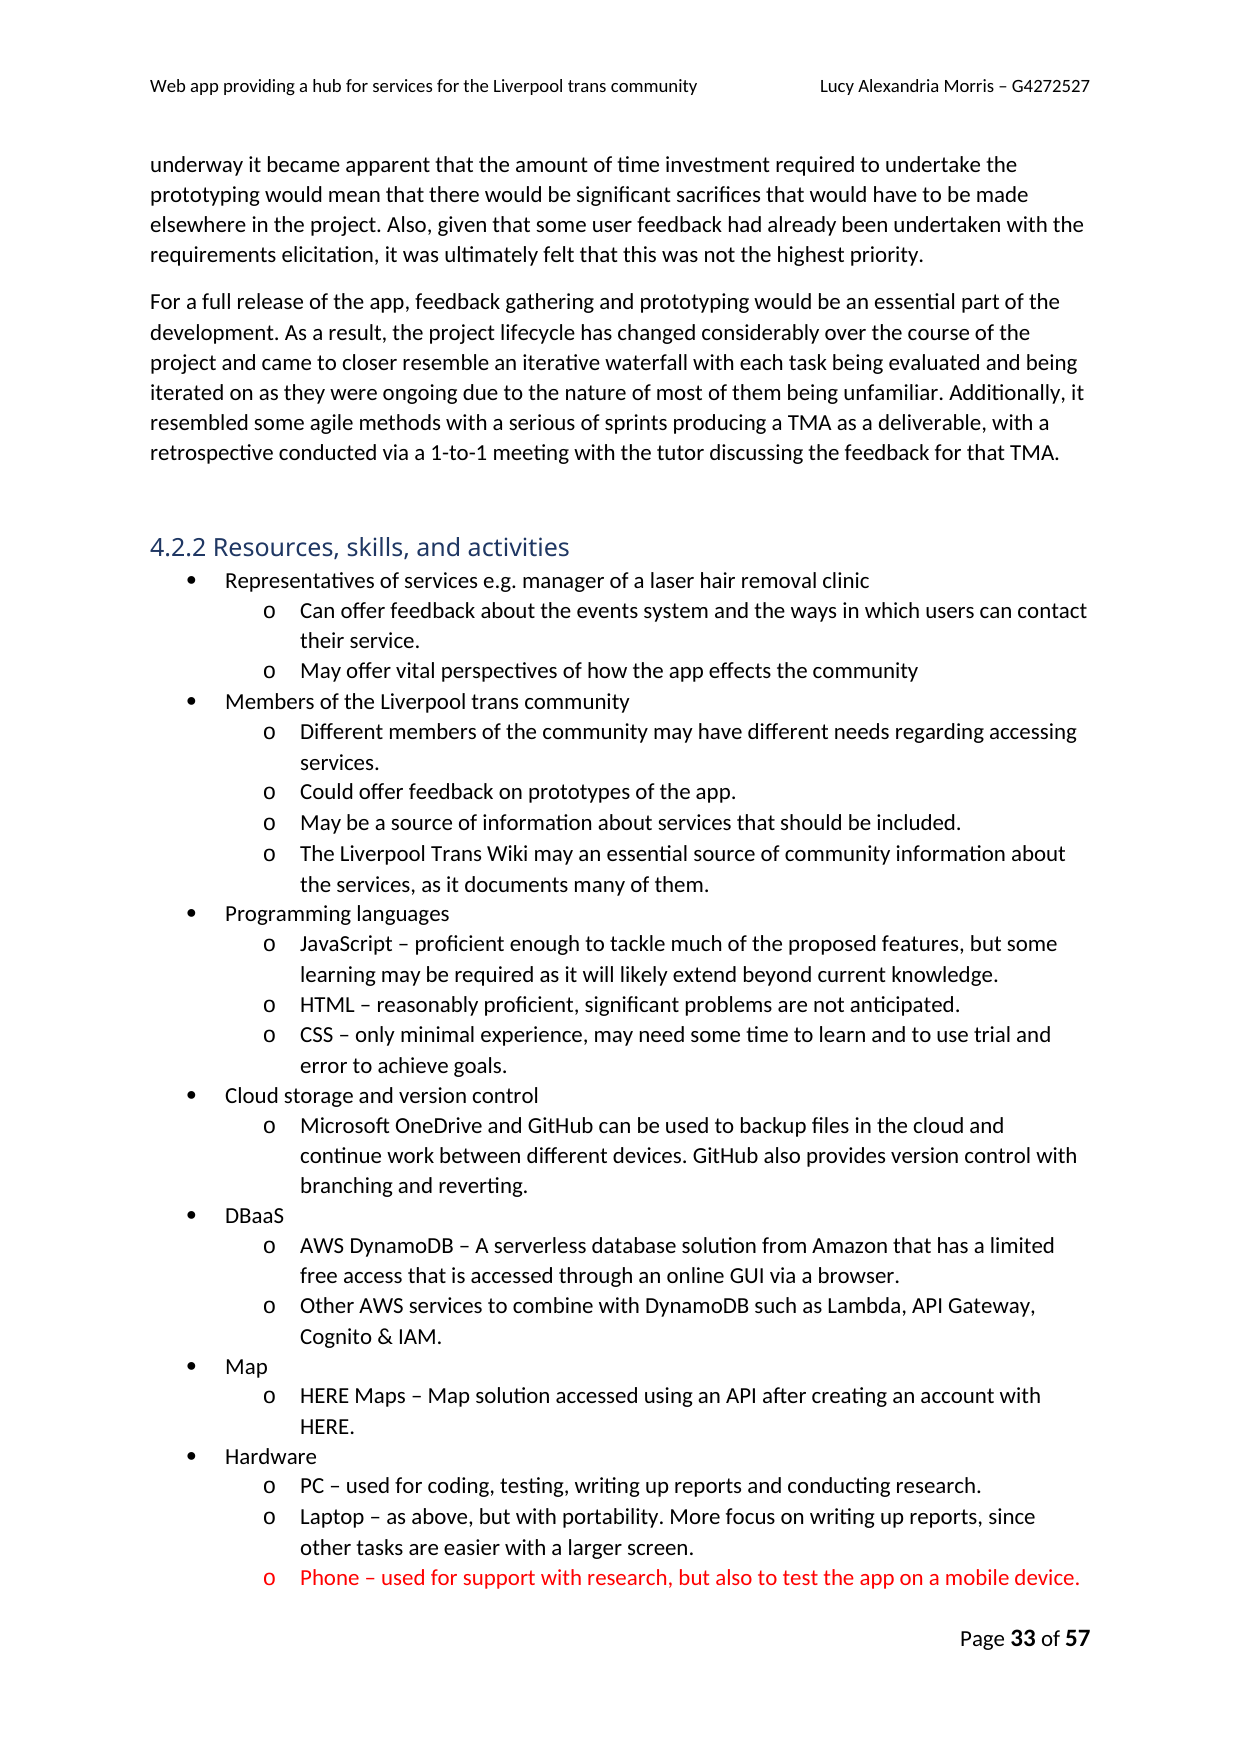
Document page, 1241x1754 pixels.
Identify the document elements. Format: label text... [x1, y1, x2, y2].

list Representatives of services e.g. manager of a laser hair removal clinic [187, 566, 1090, 594]
list Could offer feedback on prototypes of the app. [262, 777, 1090, 807]
list DBaaS [187, 1201, 1090, 1229]
list Microsoft OneDrive and GitHub can be used to backup files in the cloud and continue work between different devices. GitHub also provides version control with branching and reverting. [262, 1111, 1090, 1199]
list CSS – only minimal experience, may need some time to learn and to use trial and error to achieve goals. [262, 1021, 1090, 1079]
list May be a source of information about services that should be included. [262, 808, 1090, 837]
list Other AWS services to combine with DynamoDB such as Lambda, API Gateway, Cognito & IAM. [262, 1291, 1090, 1350]
list HTML – reasonably proficient, significant problems are not anticipated. [262, 990, 1090, 1019]
list PC – used for coding, testing, writing up reports and conducting research. [262, 1472, 1090, 1501]
list Map [187, 1352, 1090, 1380]
list Hardware [187, 1442, 1090, 1470]
list Members of the Liverpool trans community [187, 687, 1090, 715]
text For a full release of the app, feedback gathering and prototyping would be an essential part of the development. As a result, the project lifecycle has changed considerably over the course of the project and came to closer resemble an iterative waterfall with each task being evaluated and being iterated on as they were ongoing due to the nature of most of them being unfamiliar. Additionally, it resembled some agile methods with a serious of sprints producing a TMA as a deliverable, with a retrospective conducted via a 1-to-1 meeting with the tutor discussing the feedback for that TMA. [150, 287, 1090, 467]
list AWS DynamoDB – A serverless database solution from Amazon that has a limited free access that is accessed through an online GUI via a browser. [262, 1231, 1090, 1289]
list May offer vital perspectives of how the app effects the community [262, 656, 1090, 686]
list Can offer feedback about the events system and the ways in which users can contact their service. [262, 596, 1090, 655]
list Phone – used for support with research, but also to test the app on a mobile device. [262, 1563, 1090, 1592]
list Laptop – as above, but with portability. More focus on writing up reports, since other tasks are easier with a larger screen. [262, 1502, 1090, 1561]
list The Liverpool Trans Wiki may an essential source of community information about the services, as it documents many of them. [262, 839, 1090, 898]
list JavaScript – proficient enough to tackle much of the proposed features, but some learning may be required as it will likely extend beyond current knowledge. [262, 929, 1090, 988]
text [150, 150, 1090, 269]
subtitle 4.2.2 Resources, skills, and activities [150, 529, 1090, 563]
list HERE Maps – Map solution accessed using an API after creating an account with HERE. [262, 1381, 1090, 1440]
list Cloud storage and version control [187, 1081, 1090, 1109]
list Different members of the community may have different needs regarding accessing services. [262, 717, 1090, 776]
list Programming languages [187, 899, 1090, 928]
